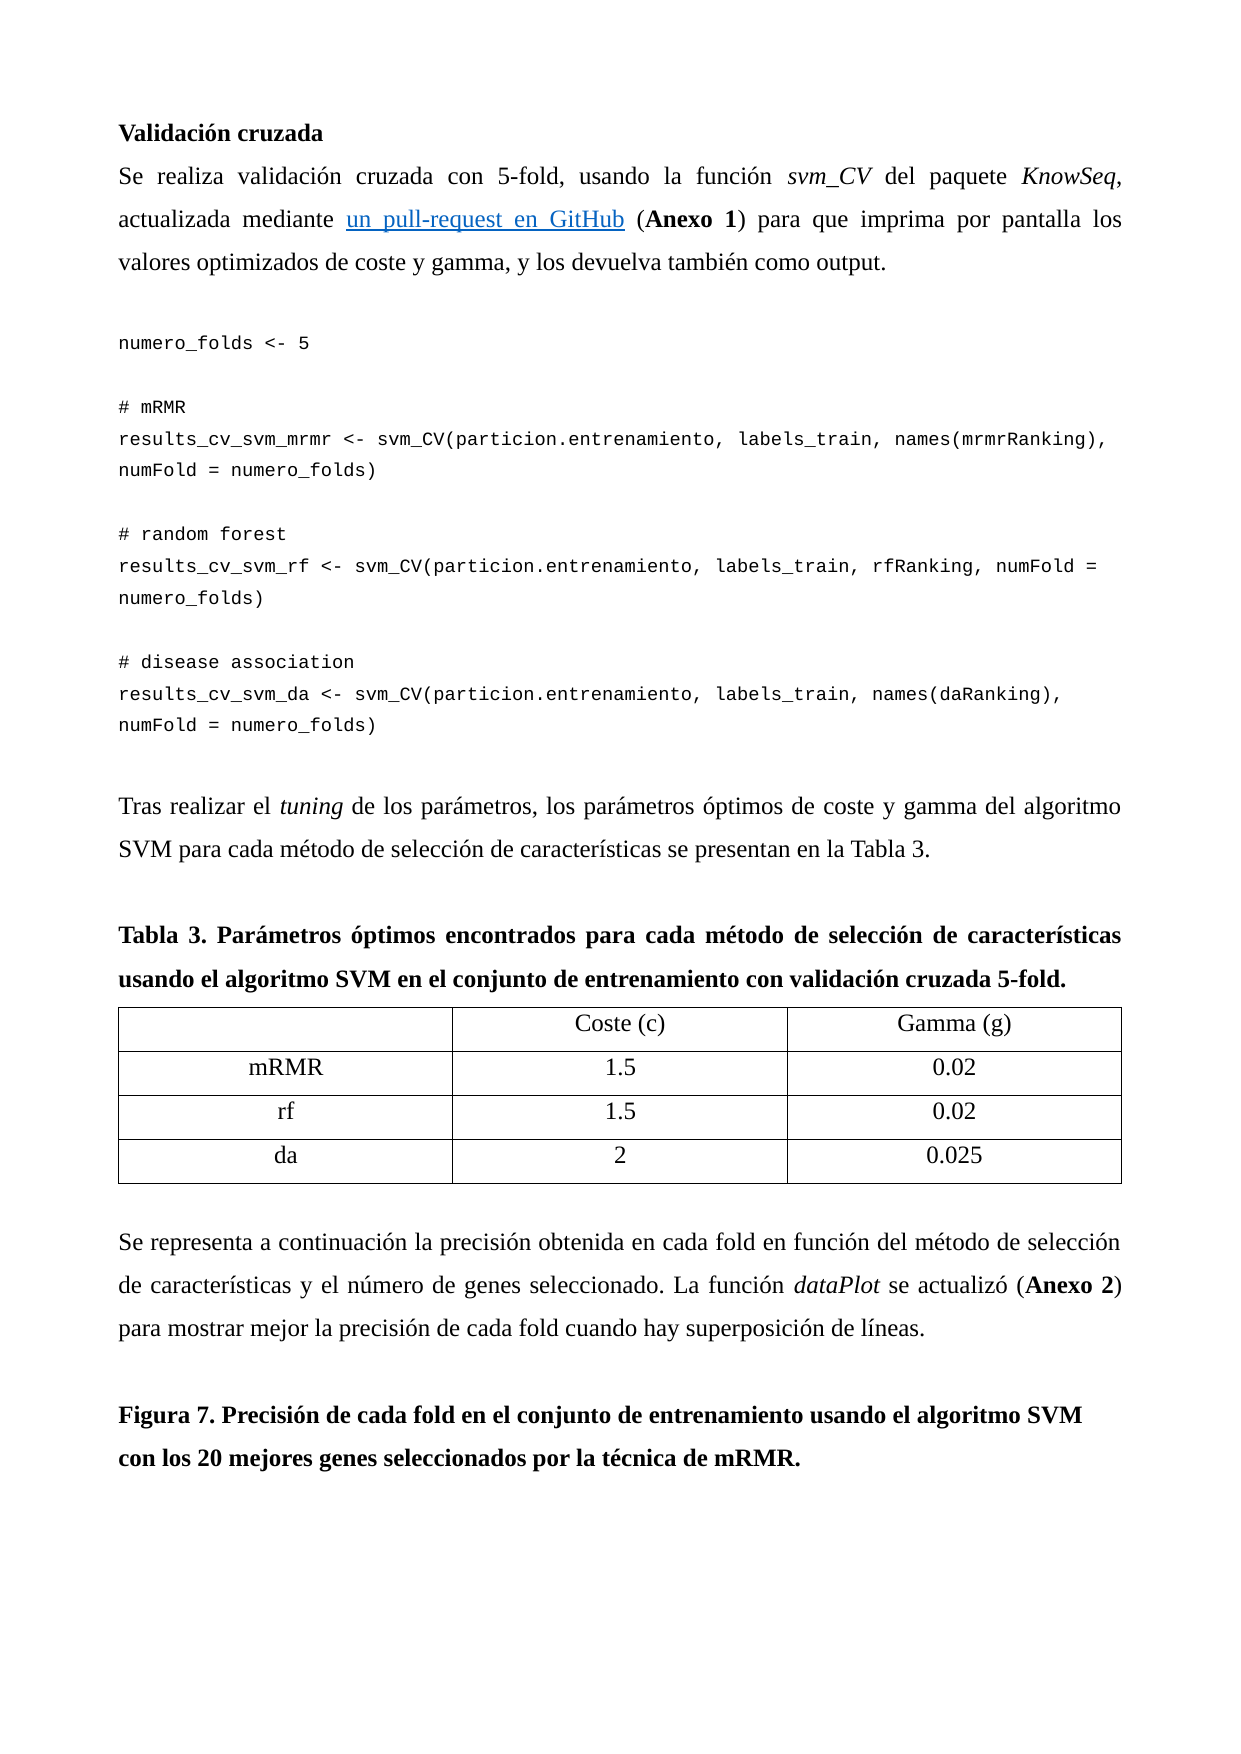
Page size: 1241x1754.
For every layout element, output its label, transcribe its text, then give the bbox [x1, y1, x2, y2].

table_cell 1.5 [453, 1052, 787, 1095]
text Se realiza validación cruzada con 5-fold, usando la función svm_CV del paquete KnowSeq, actualizada mediante un pull-request en GitHub (Anexo 1) para que imprima por pantalla los valores optimizados de coste y gamma, y los devuelva también como output. [118, 161, 1122, 276]
table_cell rf [119, 1096, 452, 1139]
text Figura 7. Precisión de cada fold en el conjunto de entrenamiento usando el algoritmo SVM con los 20 mejores genes seleccionados por la técnica de mRMR. [118, 1400, 1122, 1472]
text Tabla 3. Parámetros óptimos encontrados para cada método de selección de características usando el algoritmo SVM en el conjunto de entrenamiento con validación cruzada 5-fold. [118, 921, 1122, 992]
text results_cv_svm_rf <- svm_CV(particion.entrenamiento, labels_train, rfRanking, numFold = numero_folds) [118, 557, 1122, 610]
table_cell 0.025 [788, 1140, 1121, 1183]
text numero_folds <- 5 [118, 334, 1122, 355]
table_header [119, 1008, 452, 1051]
text # random forest [118, 525, 1122, 546]
table_cell 2 [453, 1140, 787, 1183]
text # disease association [118, 652, 1122, 674]
table_header Coste (c) [453, 1008, 787, 1051]
text # mRMR [118, 397, 1122, 419]
table_cell 0.02 [788, 1052, 1121, 1095]
table_header Gamma (g) [788, 1008, 1121, 1051]
table_cell 0.02 [788, 1096, 1121, 1139]
text results_cv_svm_mrmr <- svm_CV(particion.entrenamiento, labels_train, names(mrmrRanking), numFold = numero_folds) [118, 429, 1122, 482]
table_cell mRMR [119, 1052, 452, 1095]
text results_cv_svm_da <- svm_CV(particion.entrenamiento, labels_train, names(daRanking), numFold = numero_folds) [118, 684, 1122, 737]
table_cell da [119, 1140, 452, 1183]
text Validación cruzada [118, 118, 1122, 147]
table_cell 1.5 [453, 1096, 787, 1139]
text Se representa a continuación la precisión obtenida en cada fold en función del método de selección de características y el número de genes seleccionado. La función dataPlot se actualizó (Anexo 2) para mostrar mejor la precisión de cada fold cuando hay superposición de líneas. [118, 1227, 1122, 1342]
text Tras realizar el tuning de los parámetros, los parámetros óptimos de coste y gamma del algoritmo SVM para cada método de selección de características se presentan en la Tabla 3. [118, 791, 1122, 863]
